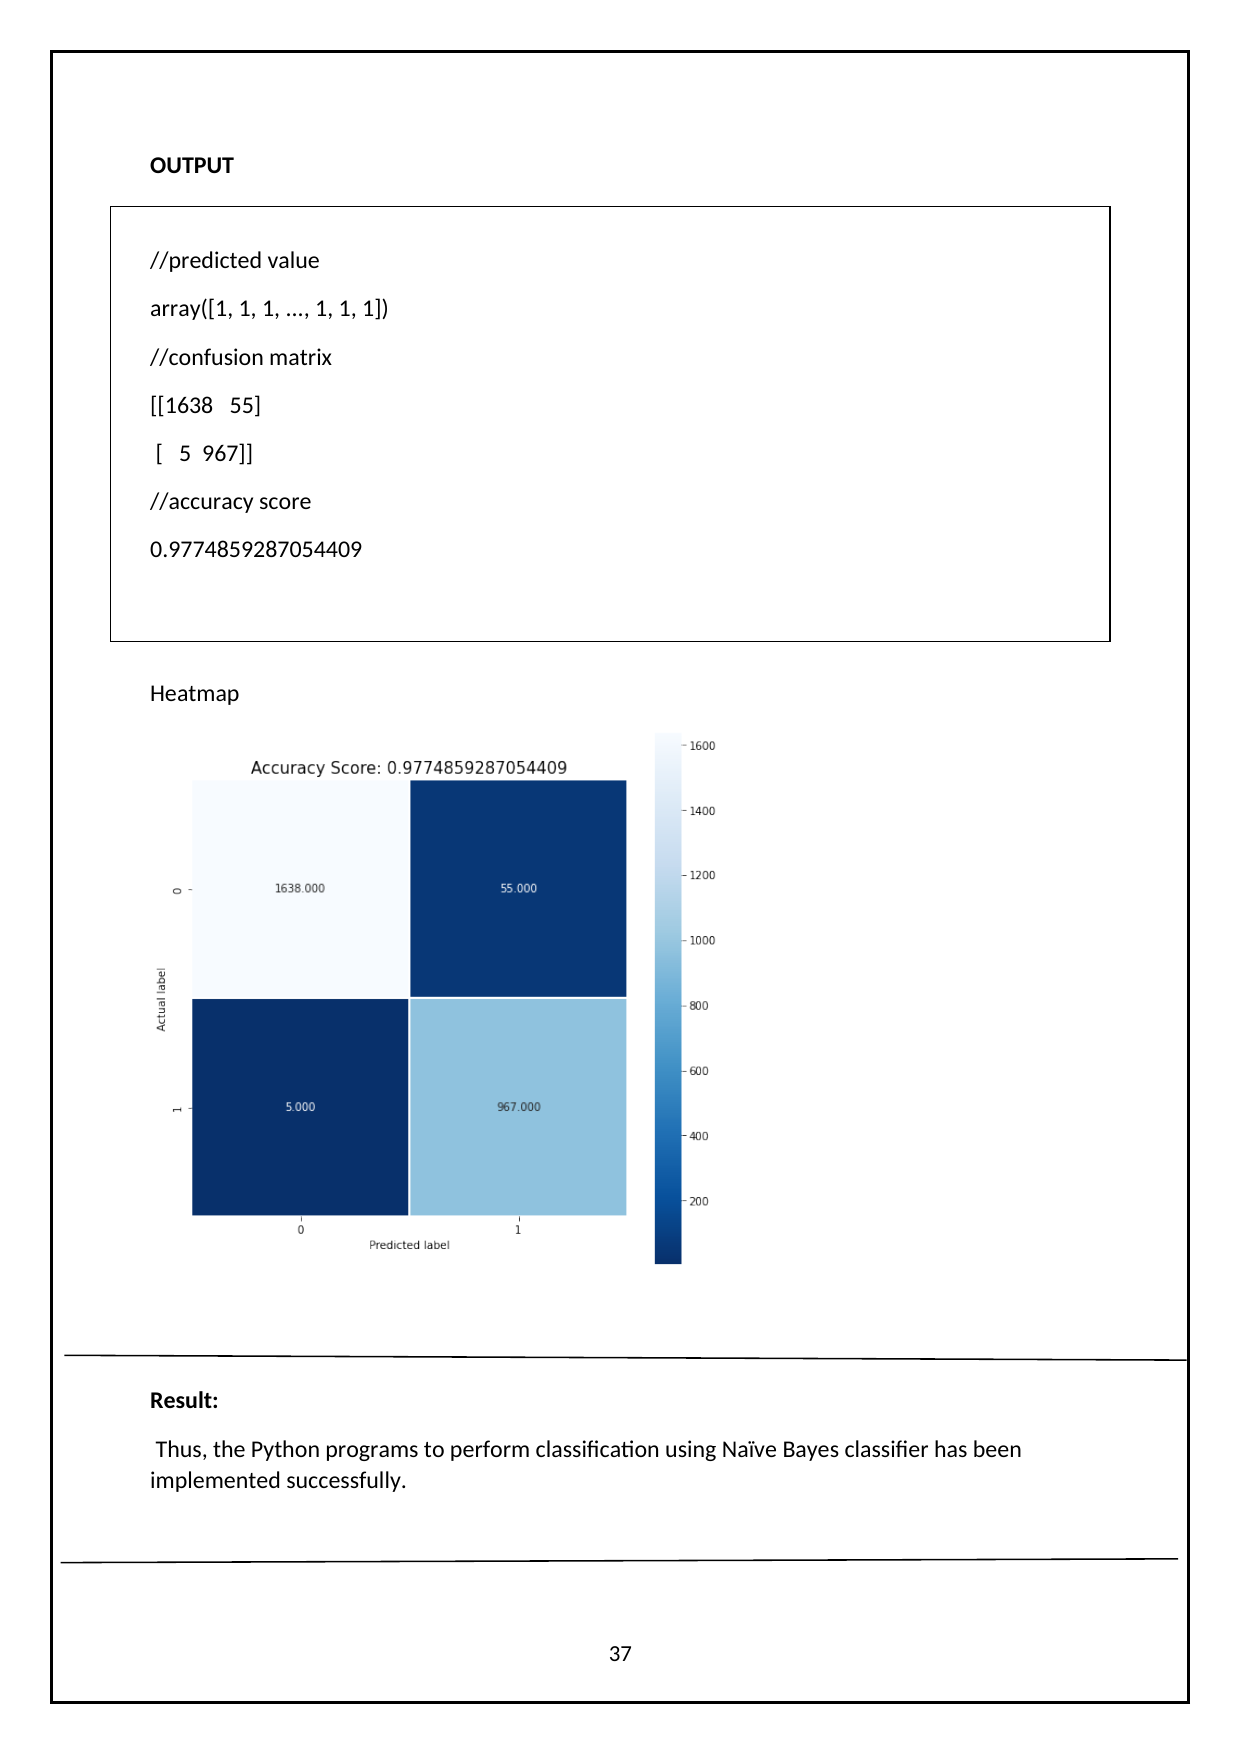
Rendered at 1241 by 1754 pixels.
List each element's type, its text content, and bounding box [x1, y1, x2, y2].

text array([1, 1, 1, ..., 1, 1, 1]) [150, 293, 1090, 323]
text Result: [150, 1386, 1090, 1415]
text //predicted value [150, 245, 1090, 274]
text [ 5 967]] [150, 438, 1090, 467]
text //confusion matrix [150, 342, 1090, 371]
text Thus, the Python programs to perform classification using Naïve Bayes classifier has been implemented successfully. [150, 1434, 1090, 1495]
text //accuracy score [150, 486, 1090, 516]
text OUTPUT [150, 150, 1090, 179]
text Heatmap [150, 678, 1090, 707]
text [[1638 55] [150, 390, 1090, 419]
picture [150, 726, 723, 1272]
text 0.9774859287054409 [150, 534, 1090, 564]
